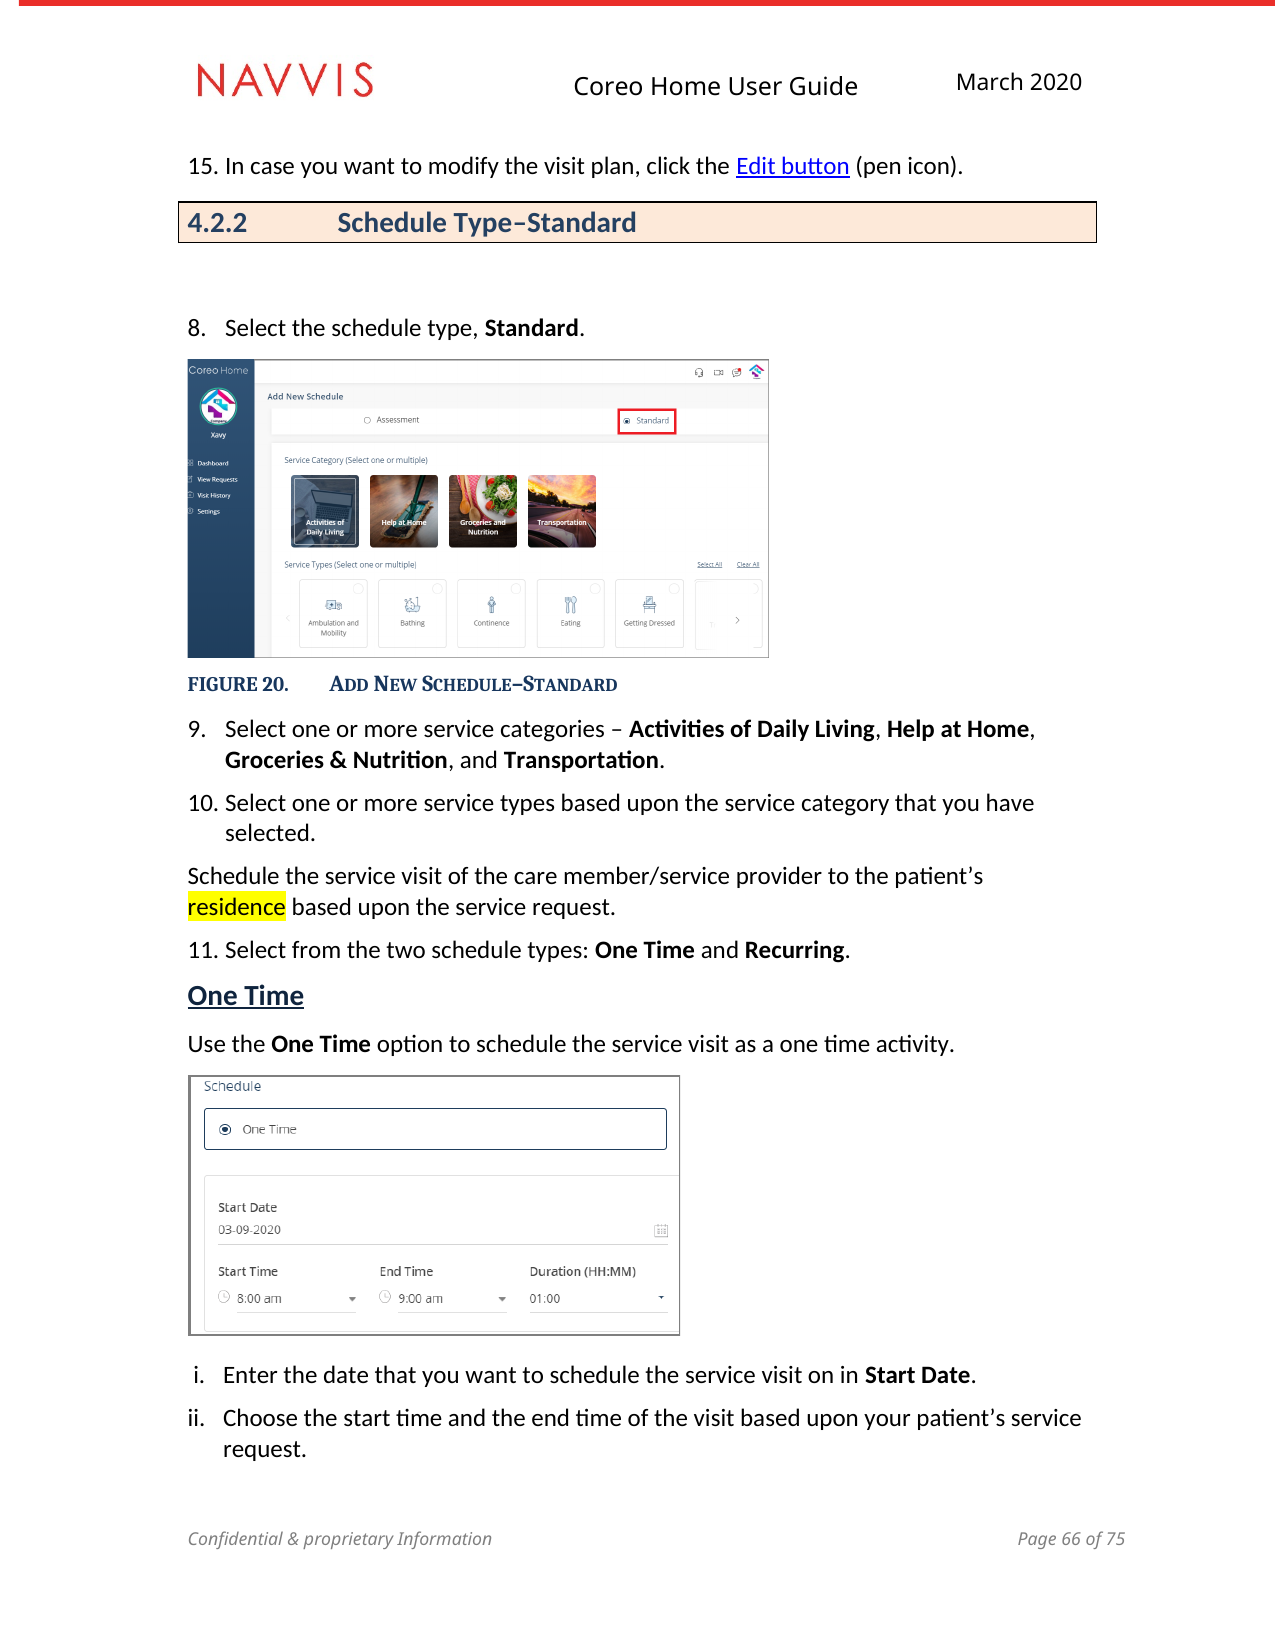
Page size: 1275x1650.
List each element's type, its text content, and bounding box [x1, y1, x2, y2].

picture [187, 1075, 680, 1336]
list Use the One Time option to schedule the service visit as a one time activity. [187, 1028, 1087, 1059]
subtitle Schedule Type–Standard [179, 203, 1096, 242]
list Select from the two schedule types: One Time and Recurring. [187, 934, 1087, 964]
picture [187, 359, 769, 658]
subtitle One Time [187, 977, 1087, 1012]
text Schedule the service visit of the care member/service provider to the patient’s residence based upon the service request. [187, 860, 1087, 921]
list Choose the start time and the end time of the visit based upon your patient’s service request. [205, 1402, 1087, 1463]
list Enter the date that you want to schedule the service visit on in Start Date. [205, 1359, 1087, 1390]
list Select one or more service categories – Activities of Daily Living, Help at Home, Groceries & Nutrition, and Transportation. [187, 713, 1087, 774]
text Add New Schedule–Standard [187, 671, 1087, 697]
picture [187, 55, 383, 104]
list In case you want to modify the visit plan, click the Edit button (pen icon). [187, 150, 1087, 181]
list Select the schedule type, Standard. [187, 312, 1087, 343]
list Select one or more service types based upon the service category that you have selected. [187, 787, 1087, 848]
